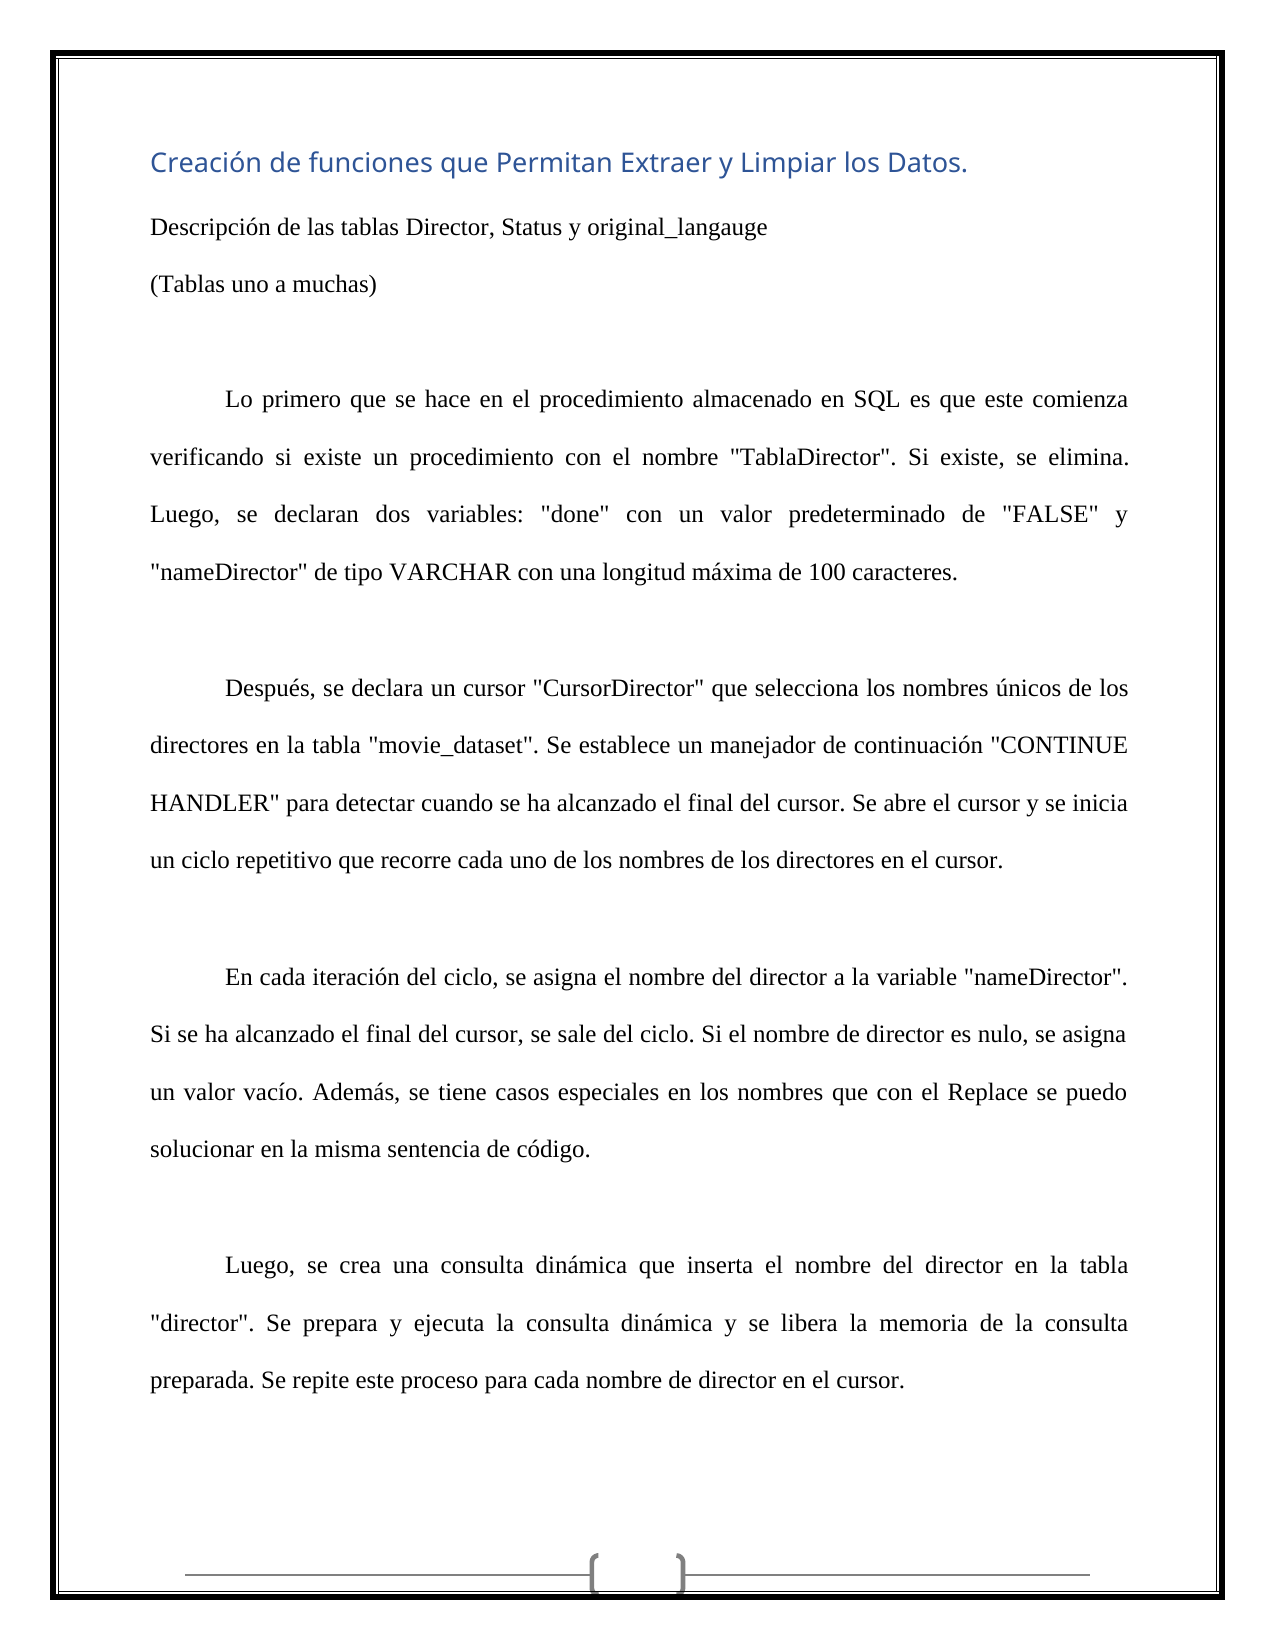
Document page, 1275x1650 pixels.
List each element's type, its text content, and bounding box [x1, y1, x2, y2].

text Luego, se crea una consulta dinámica que inserta el nombre del director en la tabla "director". Se prepara y ejecuta la consulta dinámica y se libera la memoria de la consulta preparada. Se repite este proceso para cada nombre de director en el cursor. [150, 1250, 1129, 1394]
text Creación de funciones que Permitan Extraer y Limpiar los Datos. [150, 144, 1135, 181]
text Descripción de las tablas Director, Status y original_langauge [150, 212, 1135, 241]
text (Tablas uno a muchas) [150, 269, 1135, 298]
text En cada iteración del ciclo, se asigna el nombre del director a la variable "nameDirector". Si se ha alcanzado el final del cursor, se sale del ciclo. Si el nombre de director es nulo, se asigna un valor vacío. Además, se tiene casos especiales en los nombres que con el Replace se puedo solucionar en la misma sentencia de código. [150, 962, 1129, 1163]
text Después, se declara un cursor "CursorDirector" que selecciona los nombres únicos de los directores en la tabla "movie_dataset". Se establece un manejador de continuación "CONTINUE HANDLER" para detectar cuando se ha alcanzado el final del cursor. Se abre el cursor y se inicia un ciclo repetitivo que recorre cada uno de los nombres de los directores en el cursor. [150, 673, 1129, 874]
text Lo primero que se hace en el procedimiento almacenado en SQL es que este comienza verificando si existe un procedimiento con el nombre "TablaDirector". Si existe, se elimina. Luego, se declaran dos variables: "done" con un valor predeterminado de "FALSE" y "nameDirector" de tipo VARCHAR con una longitud máxima de 100 caracteres. [150, 384, 1129, 586]
